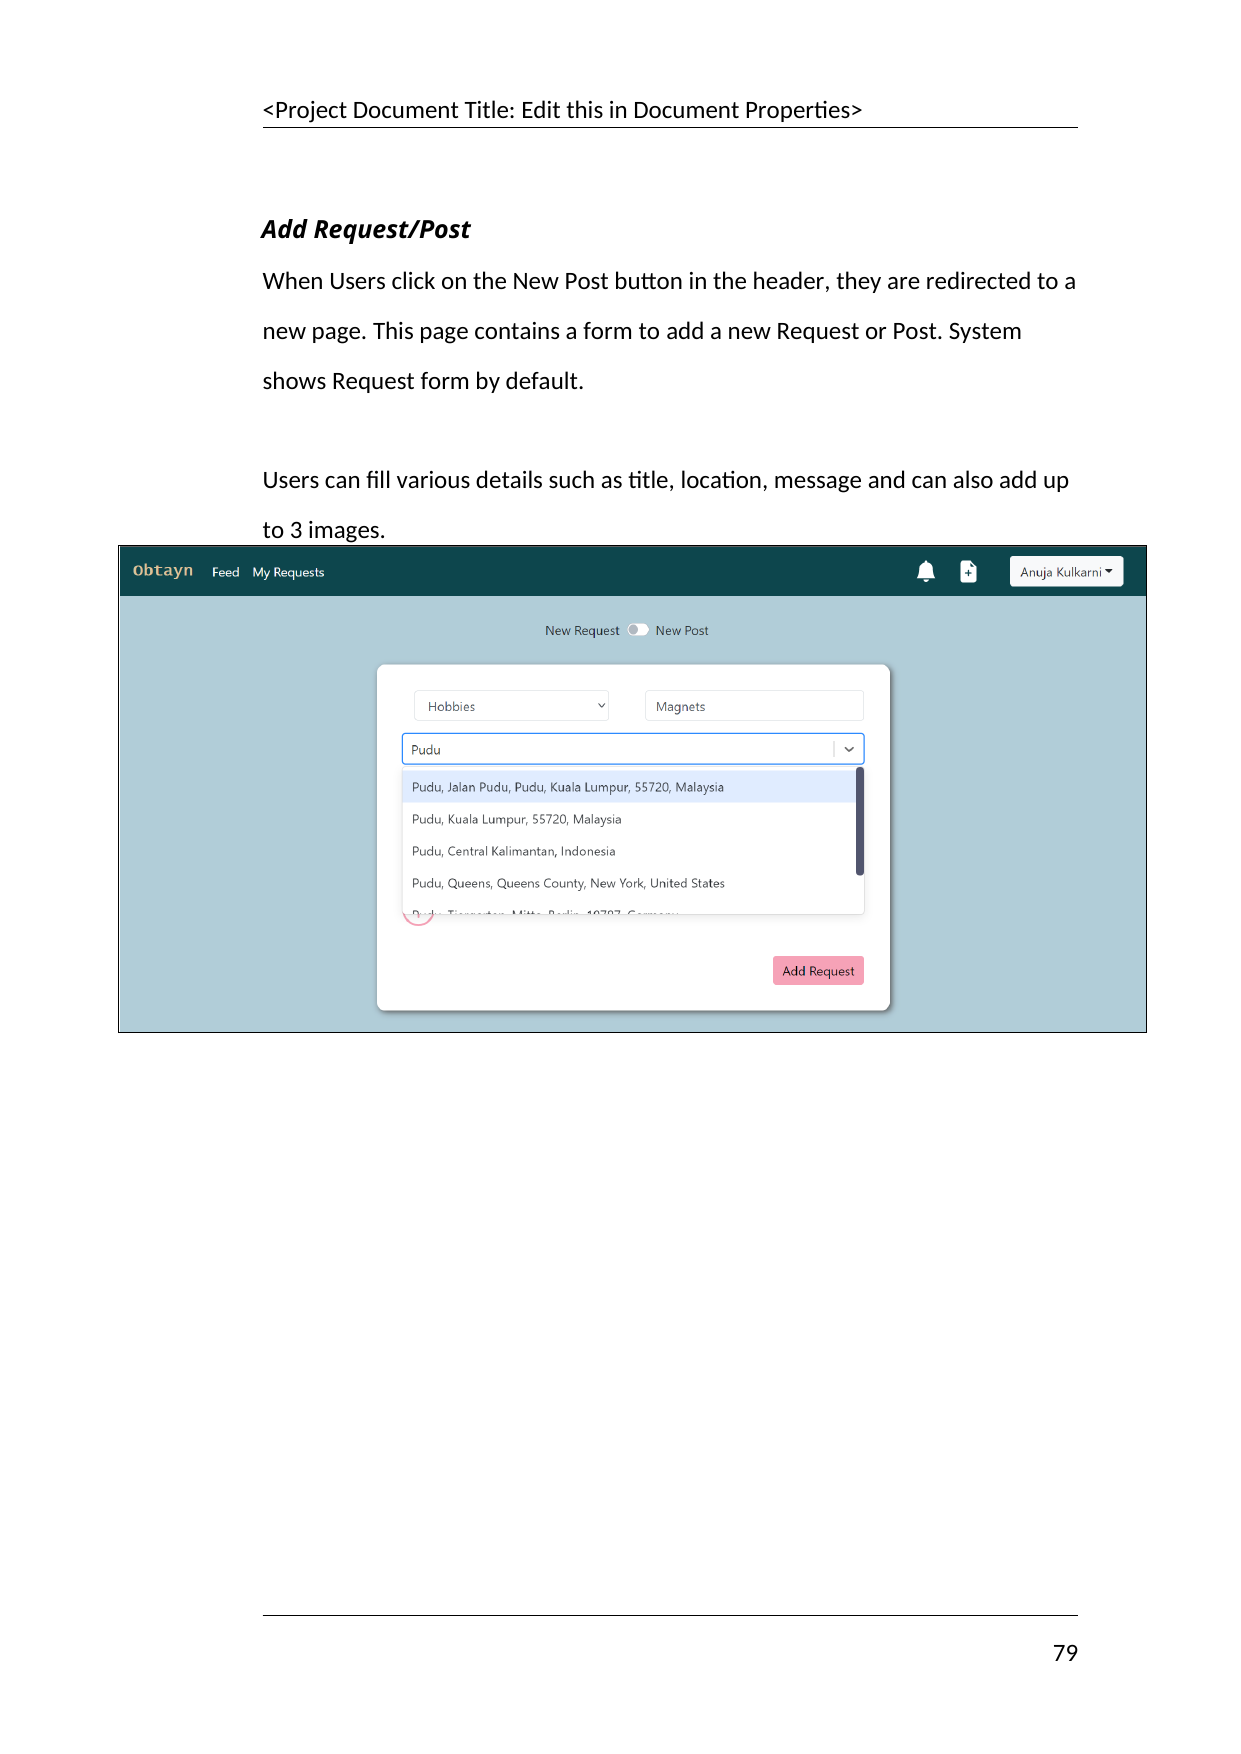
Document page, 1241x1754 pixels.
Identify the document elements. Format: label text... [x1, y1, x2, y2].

text Users can fill various details such as title, location, message and can also add up to 3 images. [262, 445, 1078, 545]
text When Users click on the New Post button in the header, they are redirected to a new page. This page contains a form to add a new Request or Post. System shows Request form by default. [262, 245, 1078, 395]
subtitle Add Request/Post [261, 195, 1078, 245]
picture [120, 546, 1146, 1032]
